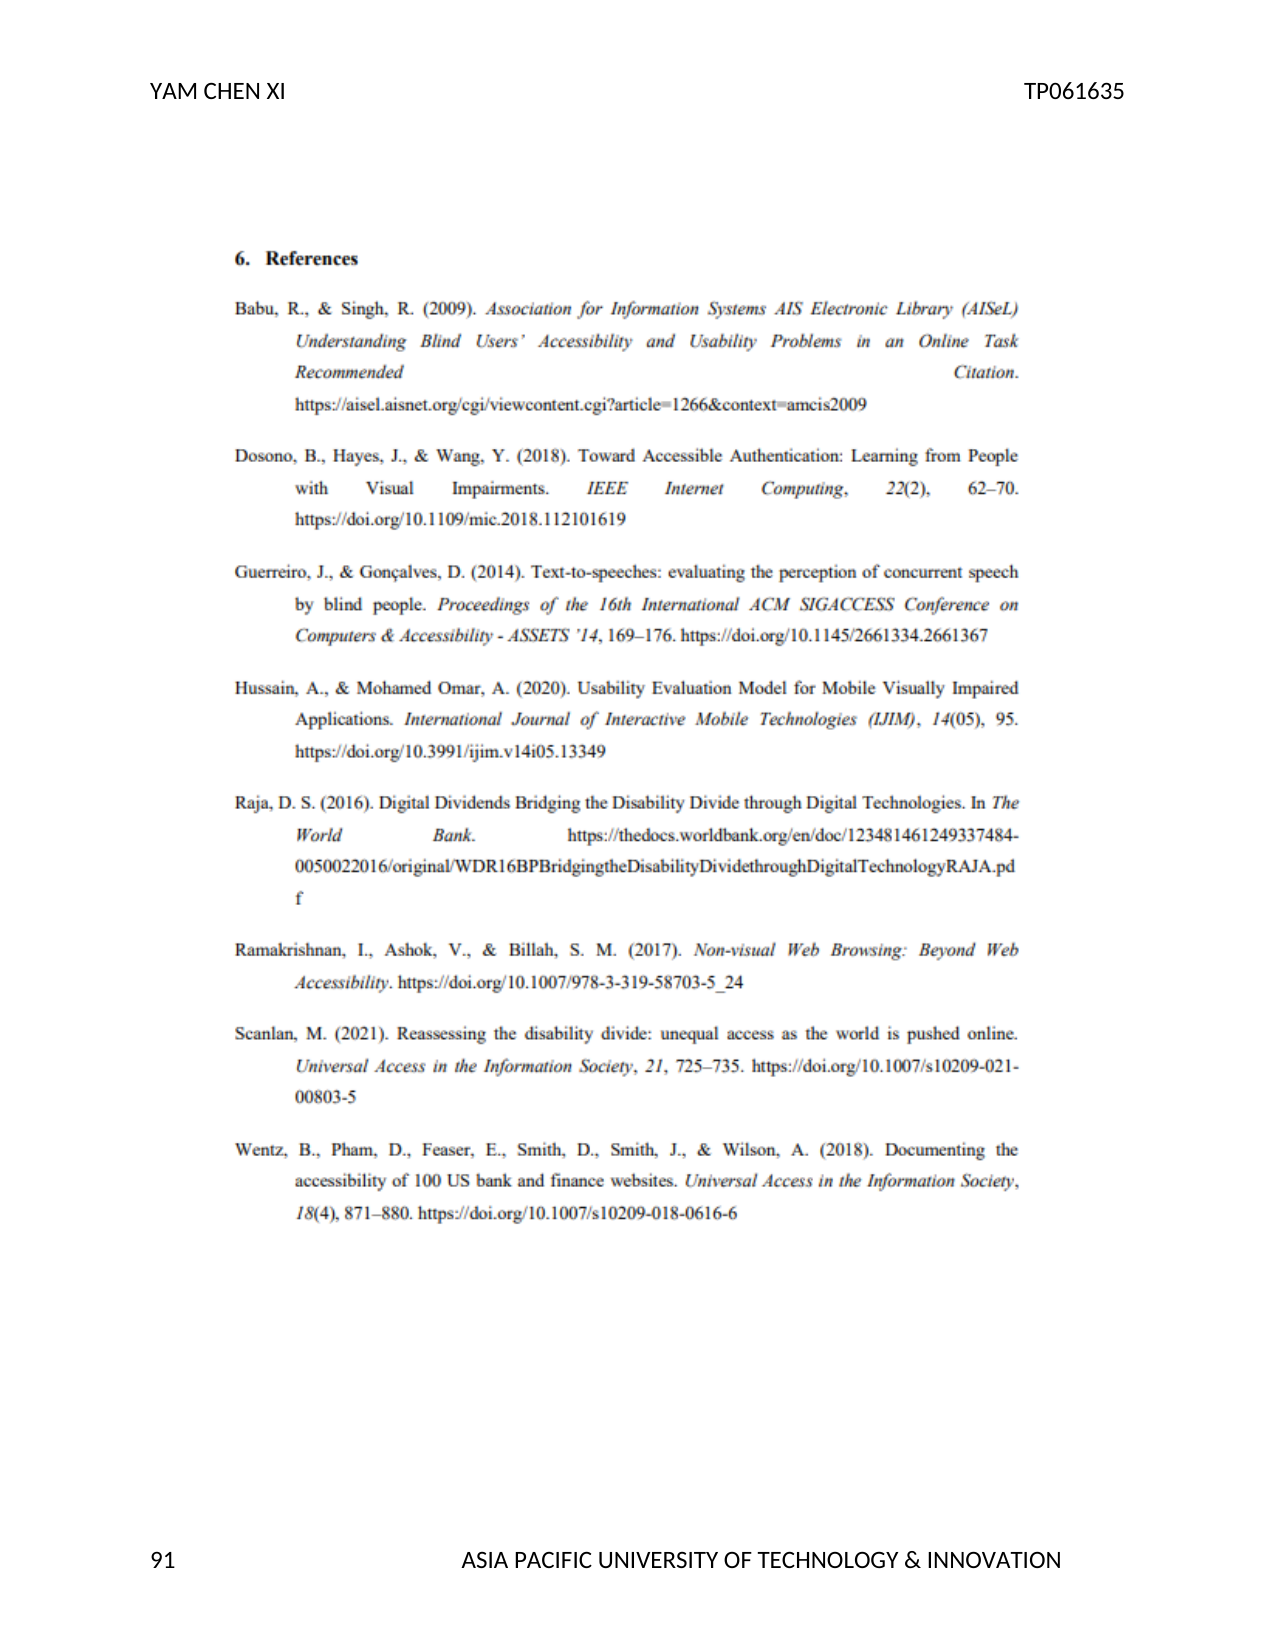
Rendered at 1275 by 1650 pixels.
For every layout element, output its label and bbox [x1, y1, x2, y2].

picture [154, 150, 1121, 1275]
